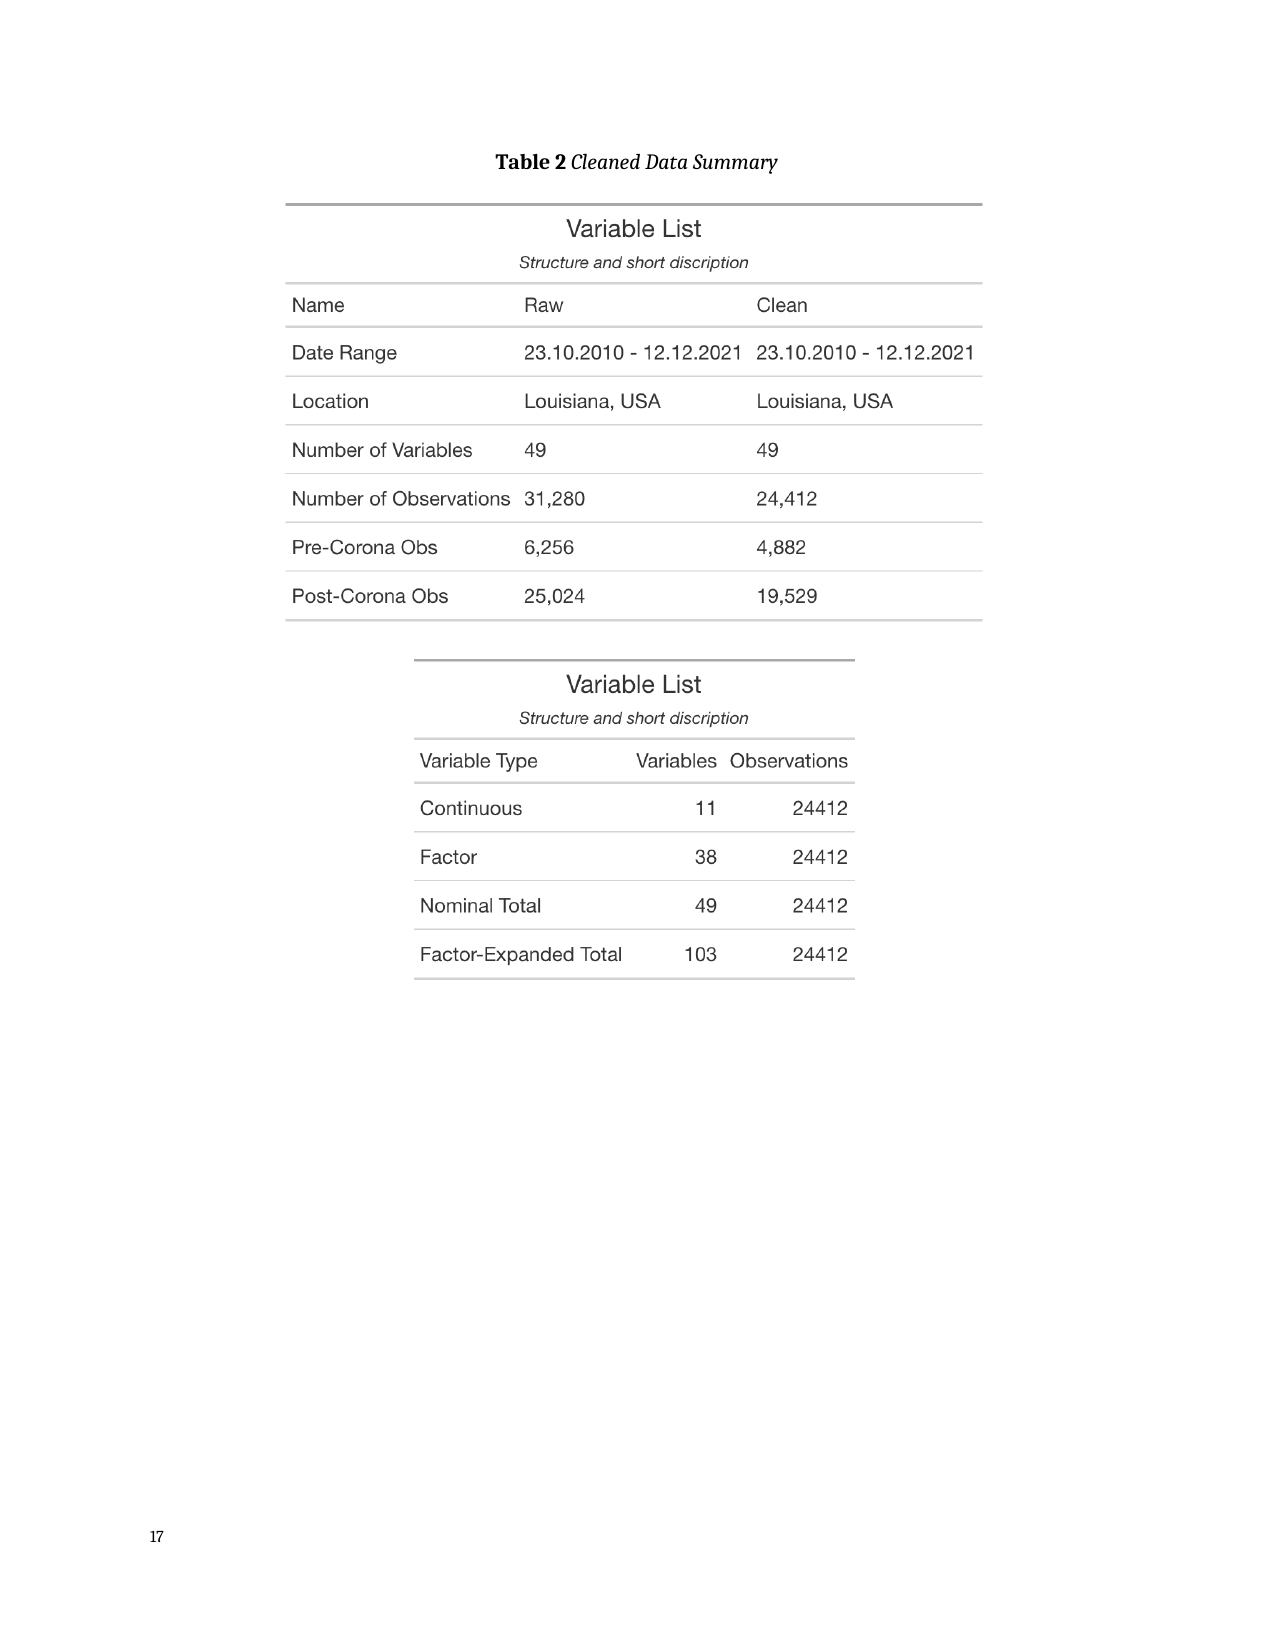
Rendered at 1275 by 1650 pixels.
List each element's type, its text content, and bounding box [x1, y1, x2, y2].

picture [274, 193, 1001, 997]
text Table 2 Cleaned Data Summary [150, 150, 1125, 175]
